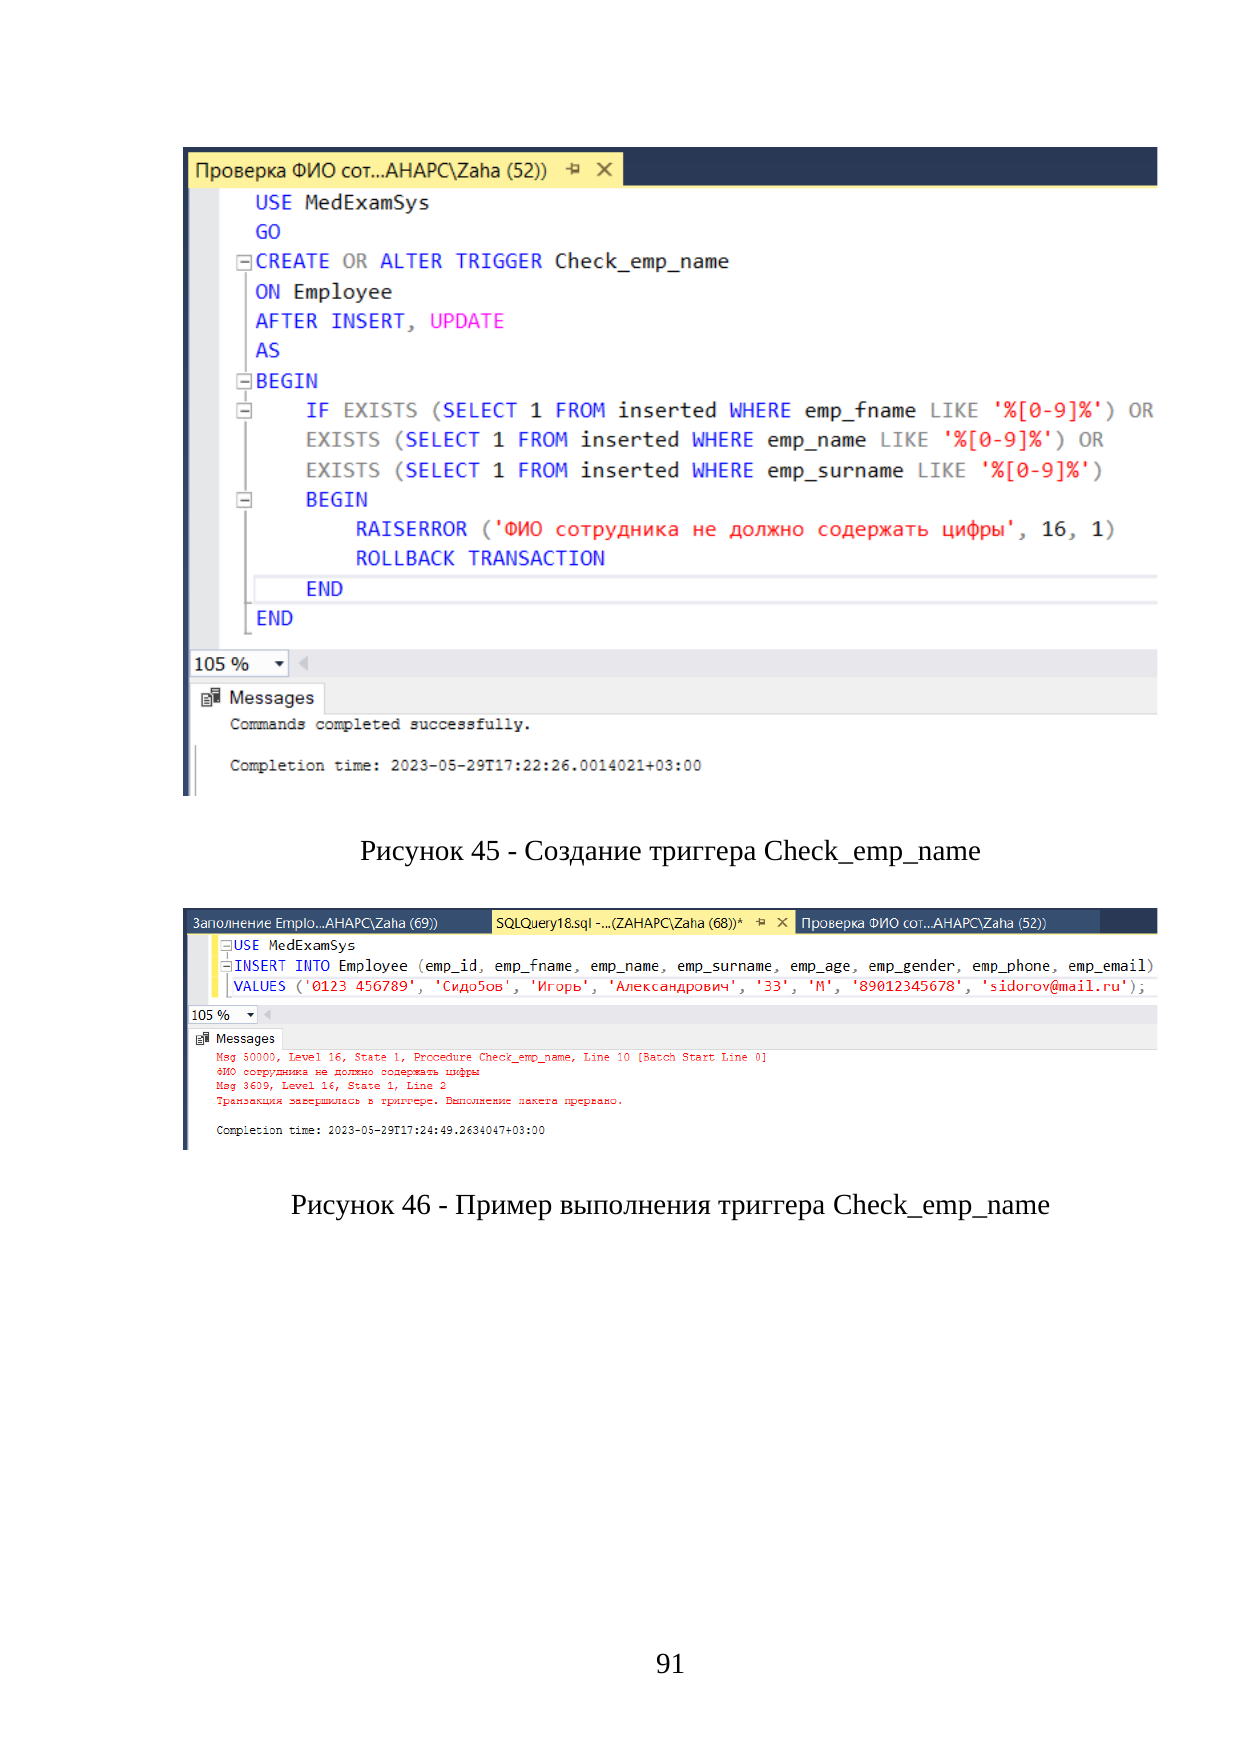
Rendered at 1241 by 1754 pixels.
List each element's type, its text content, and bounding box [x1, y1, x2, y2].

picture [183, 147, 1158, 796]
text Рисунок 45 - Создание триггера Check_emp_name [177, 833, 1163, 866]
text Рисунок 46 - Пример выполнения триггера Check_emp_name [177, 1187, 1163, 1221]
picture [183, 908, 1158, 1150]
